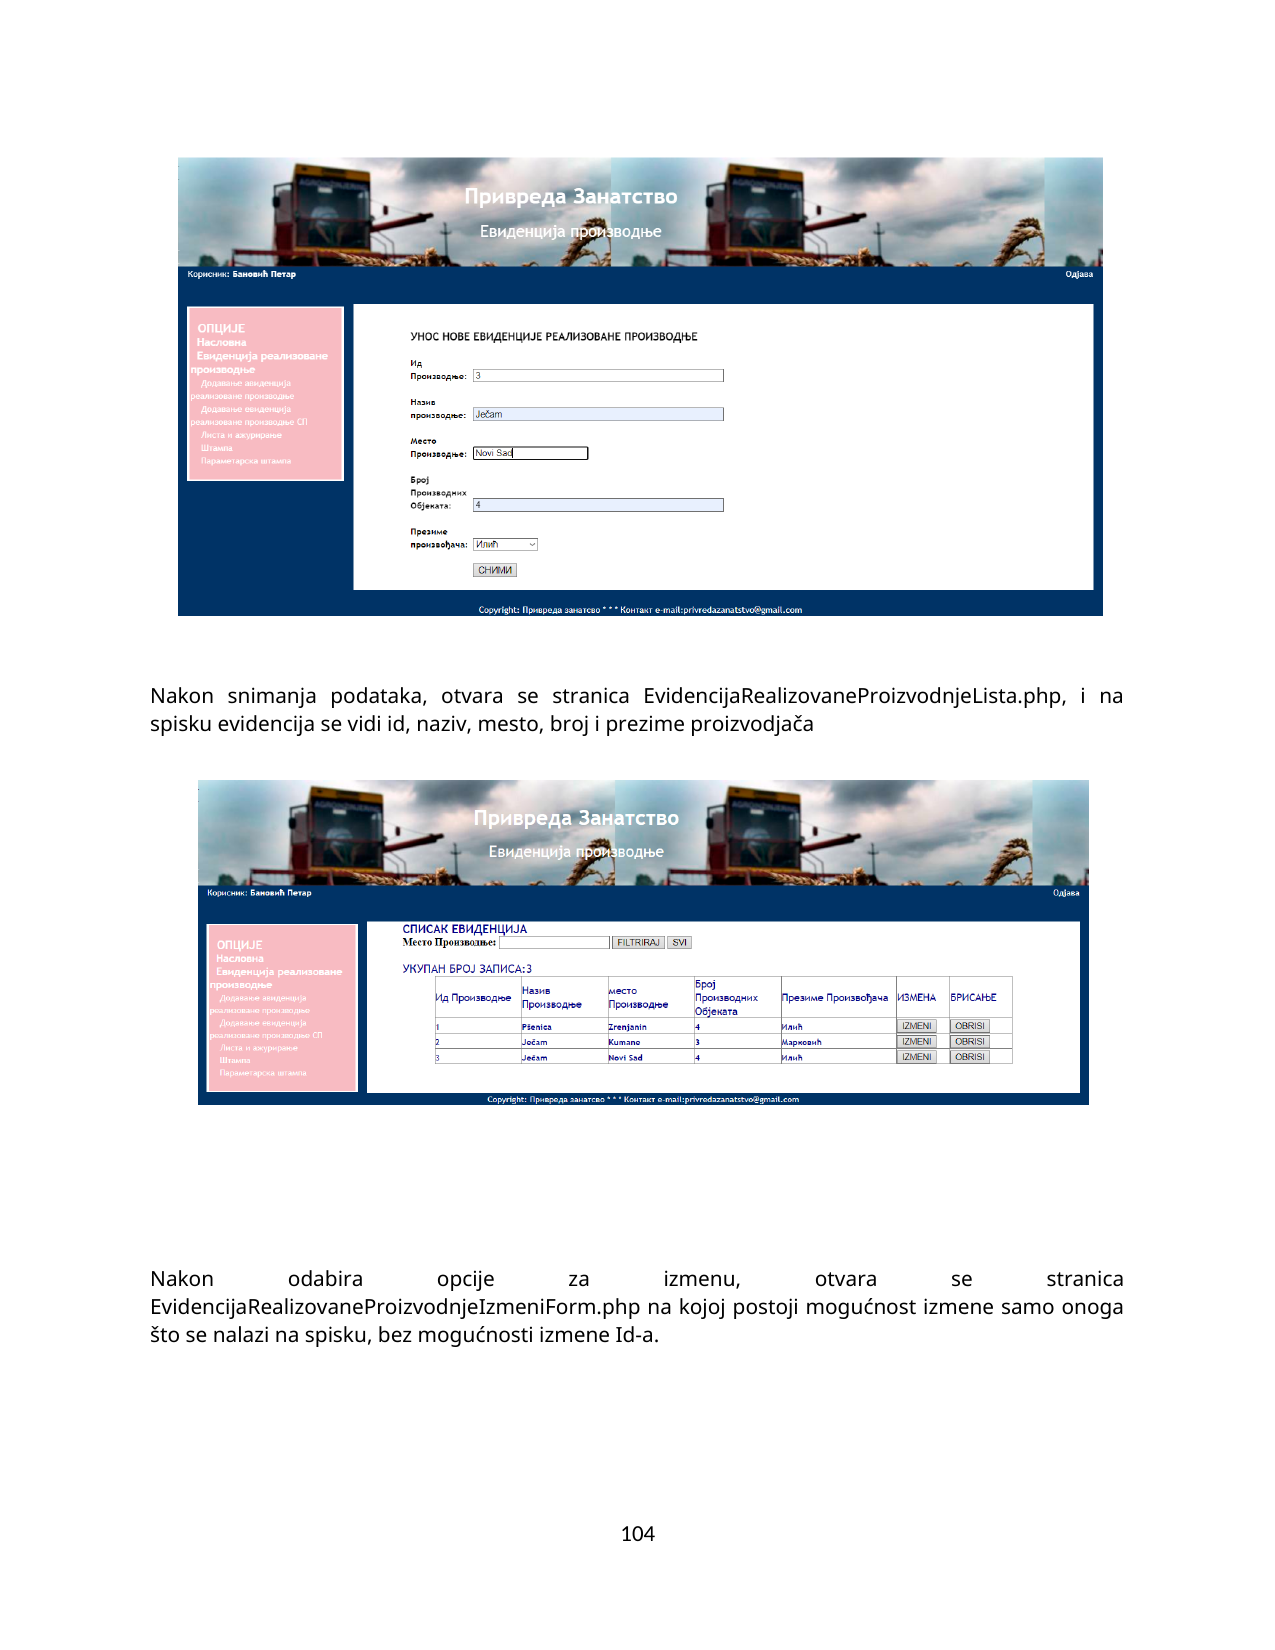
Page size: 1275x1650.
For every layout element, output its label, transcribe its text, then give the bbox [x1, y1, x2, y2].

text Nakon snimanja podataka, otvara se stranica EvidencijaRealizovaneProizvodnjeLista.php, i na spisku evidencija se vidi id, naziv, mesto, broj i prezime proizvodjača [150, 681, 1125, 738]
picture [150, 150, 1125, 647]
picture [150, 771, 1125, 1162]
text Nakon odabira opcije za izmenu, otvara se stranica EvidencijaRealizovaneProizvodnjeIzmeniForm.php na kojoj postoji mogućnost izmene samo onoga što se nalazi na spisku, bez mogućnosti izmene Id-a. [150, 1264, 1125, 1349]
